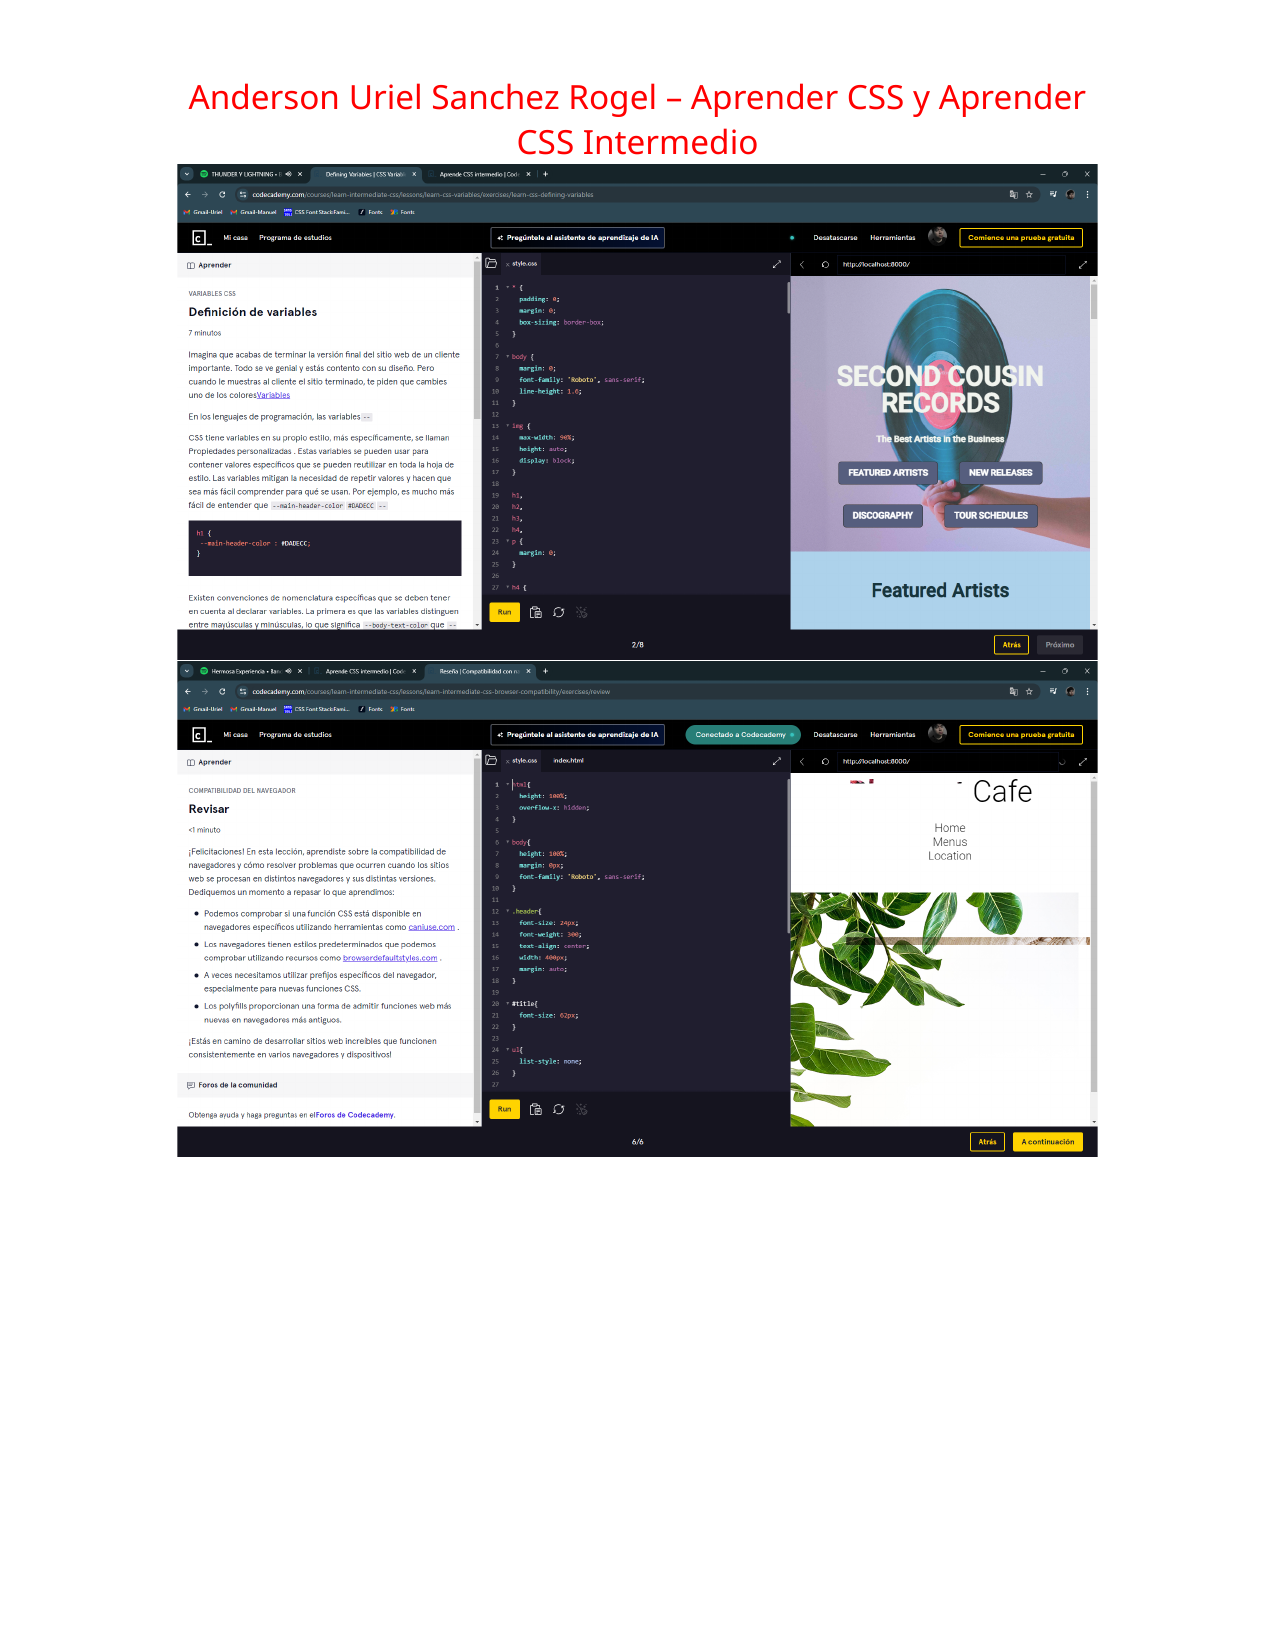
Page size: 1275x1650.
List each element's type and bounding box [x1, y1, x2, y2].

picture [177, 164, 1098, 660]
picture [177, 661, 1098, 1157]
